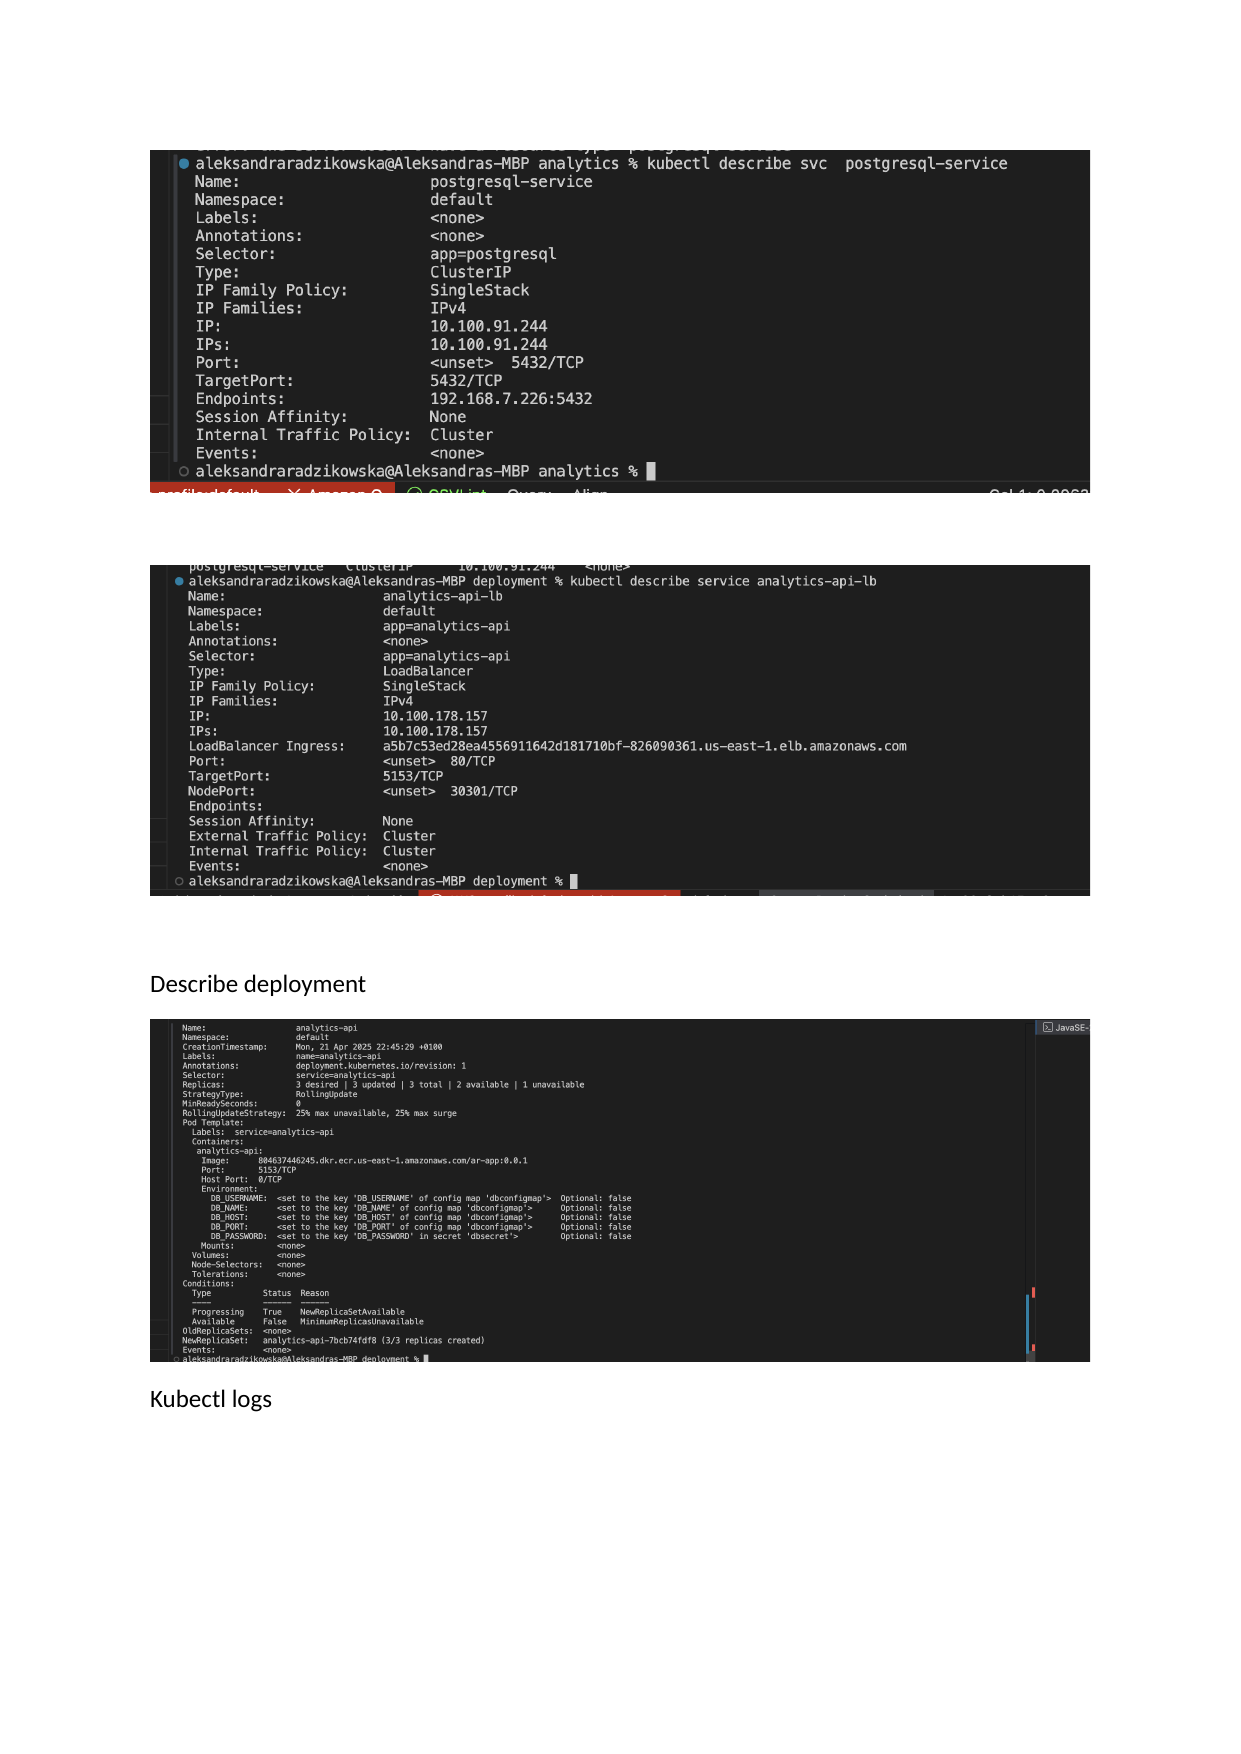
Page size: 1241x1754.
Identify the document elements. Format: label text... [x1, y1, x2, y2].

picture [150, 565, 1091, 896]
text Describe deployment [150, 968, 1090, 998]
picture [150, 150, 1091, 493]
picture [150, 1019, 1091, 1362]
text Kubectl logs [150, 1383, 1090, 1413]
